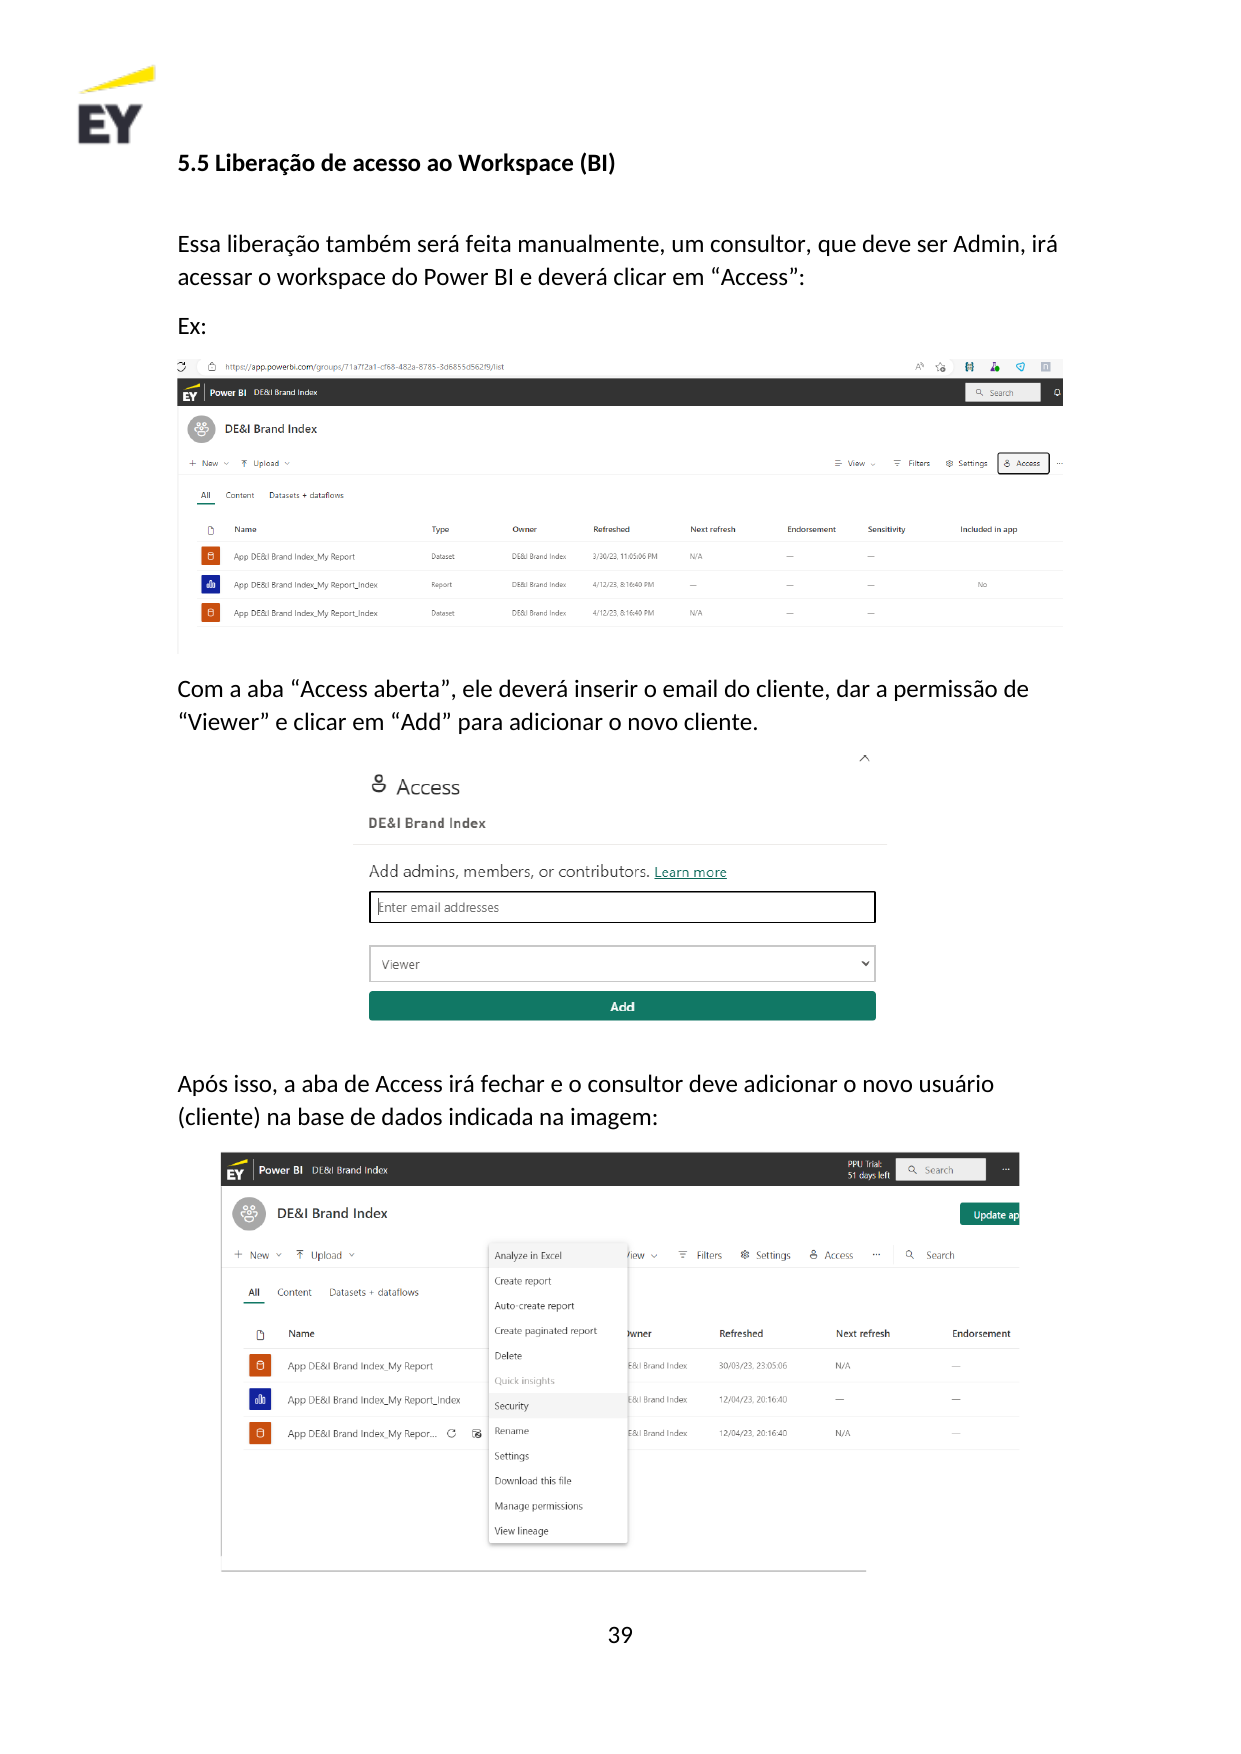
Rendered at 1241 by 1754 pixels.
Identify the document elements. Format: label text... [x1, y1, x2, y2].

text Após isso, a aba de Access irá fechar e o consultor deve adicionar o novo usuário (cliente) na base de dados indicada na imagem: [177, 1068, 1063, 1132]
text Essa liberação também será feita manualmente, um consultor, que deve ser Admin, irá acessar o workspace do Power BI e deverá clicar em “Access”: [177, 228, 1063, 291]
subtitle 5.5 Liberação de acesso ao Workspace (BI) [177, 148, 1063, 178]
picture [353, 755, 888, 1050]
picture [74, 62, 159, 147]
picture [220, 1151, 1020, 1572]
picture [177, 359, 1063, 654]
text Ex: [177, 310, 1063, 341]
text Com a aba “Access aberta”, ele deverá inserir o email do cliente, dar a permissão de “Viewer” e clicar em “Add” para adicionar o novo cliente. [177, 673, 1063, 736]
